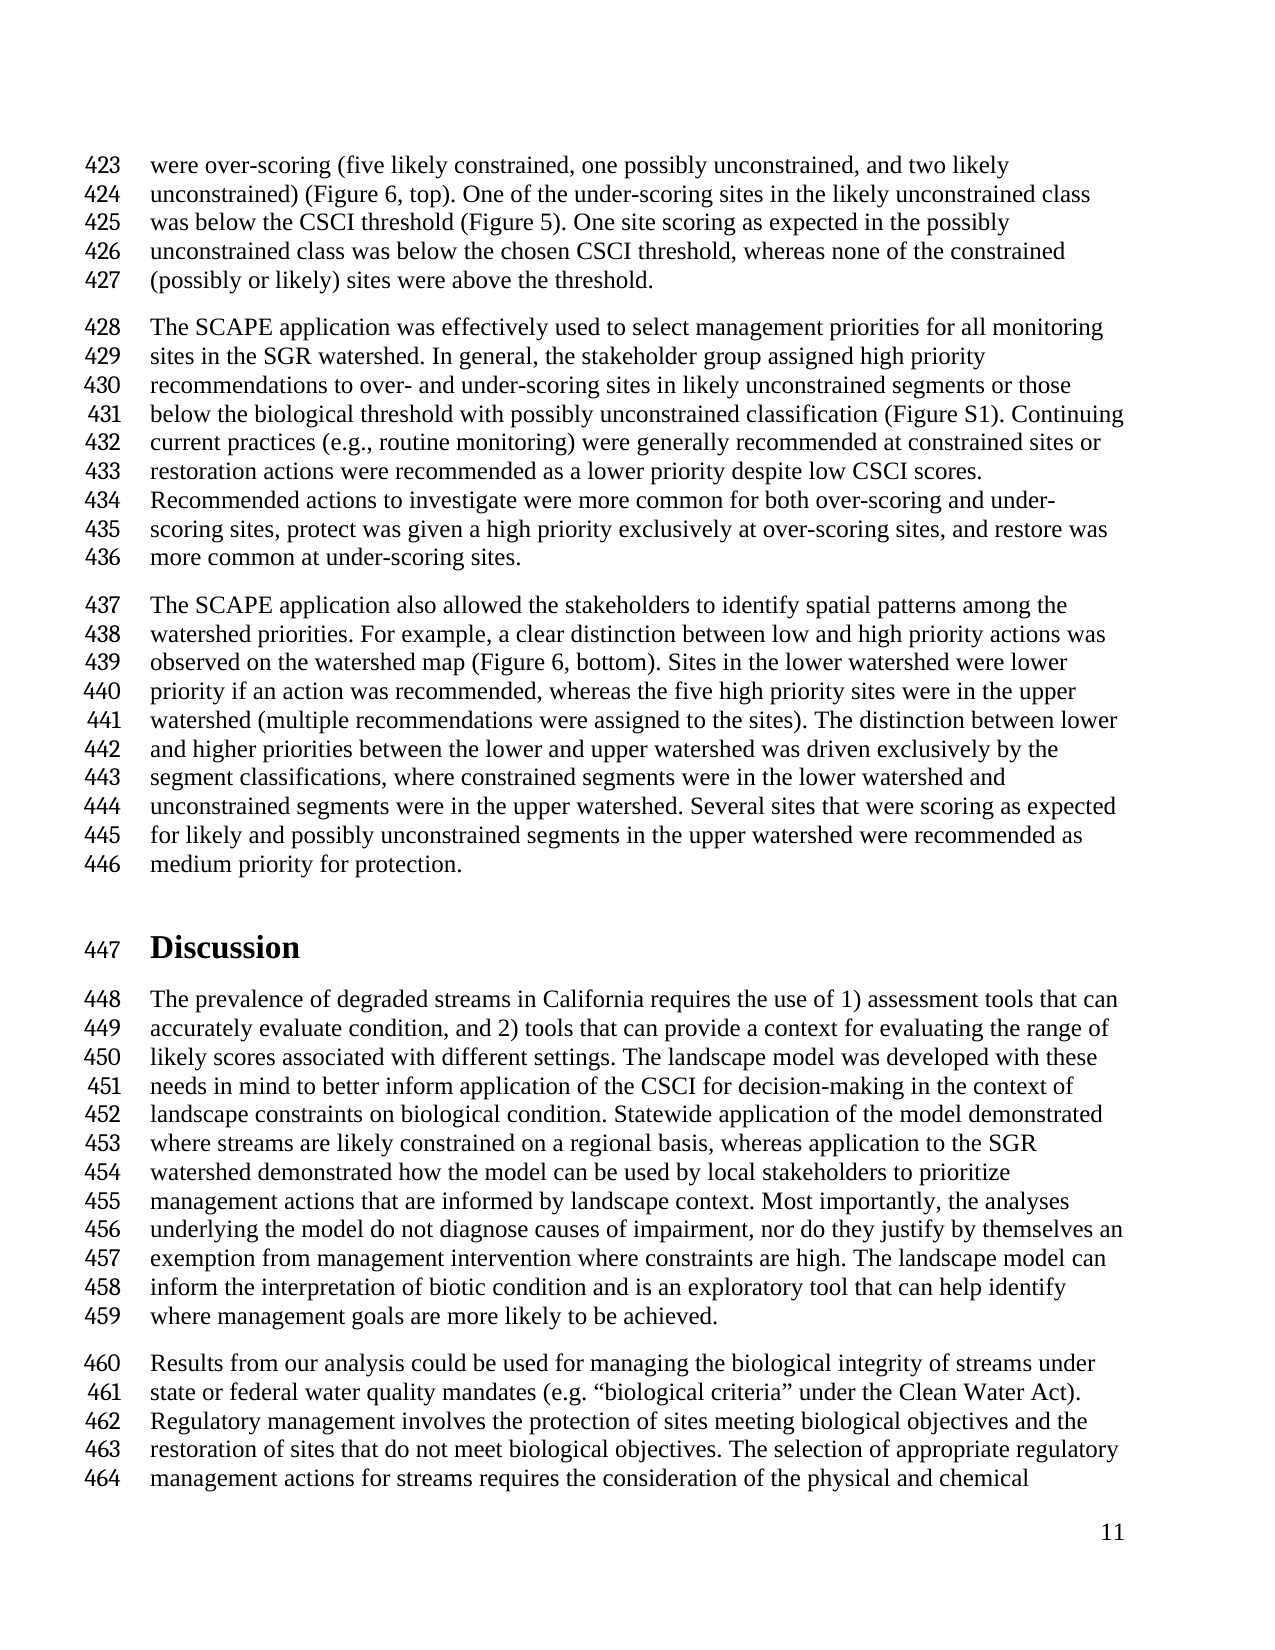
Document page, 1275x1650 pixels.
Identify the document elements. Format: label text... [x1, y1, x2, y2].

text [150, 150, 1125, 294]
subtitle Discussion [150, 927, 1125, 966]
text The SCAPE application was effectively used to select management priorities for all monitoring sites in the SGR watershed. In general, the stakeholder group assigned high priority recommendations to over- and under-scoring sites in likely unconstrained segments or those below the biological threshold with possibly unconstrained classification (Figure S1). Continuing current practices (e.g., routine monitoring) were generally recommended at constrained sites or restoration actions were recommended as a lower priority despite low CSCI scores. Recommended actions to investigate were more common for both over-scoring and under-scoring sites, protect was given a high priority exclusively at over-scoring sites, and restore was more common at under-scoring sites. [150, 312, 1125, 571]
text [150, 1348, 1125, 1492]
text The prevalence of degraded streams in California requires the use of 1) assessment tools that can accurately evaluate condition, and 2) tools that can provide a context for evaluating the range of likely scores associated with different settings. The landscape model was developed with these needs in mind to better inform application of the CSCI for decision-making in the context of landscape constraints on biological condition. Statewide application of the model demonstrated where streams are likely constrained on a regional basis, whereas application to the SGR watershed demonstrated how the model can be used by local stakeholders to prioritize management actions that are informed by landscape context. Most importantly, the analyses underlying the model do not diagnose causes of impairment, nor do they justify by themselves an exemption from management intervention where constraints are high. The landscape model can inform the interpretation of biotic condition and is an exploratory tool that can help identify where management goals are more likely to be achieved. [150, 984, 1125, 1329]
text The SCAPE application also allowed the stakeholders to identify spatial patterns among the watershed priorities. For example, a clear distinction between low and high priority actions was observed on the watershed map (Figure 6, bottom). Sites in the lower watershed were lower priority if an action was recommended, whereas the five high priority sites were in the upper watershed (multiple recommendations were assigned to the sites). The distinction between lower and higher priorities between the lower and upper watershed was driven exclusively by the segment classifications, where constrained segments were in the lower watershed and unconstrained segments were in the upper watershed. Several sites that were scoring as expected for likely and possibly unconstrained segments in the upper watershed were recommended as medium priority for protection. [150, 590, 1125, 877]
